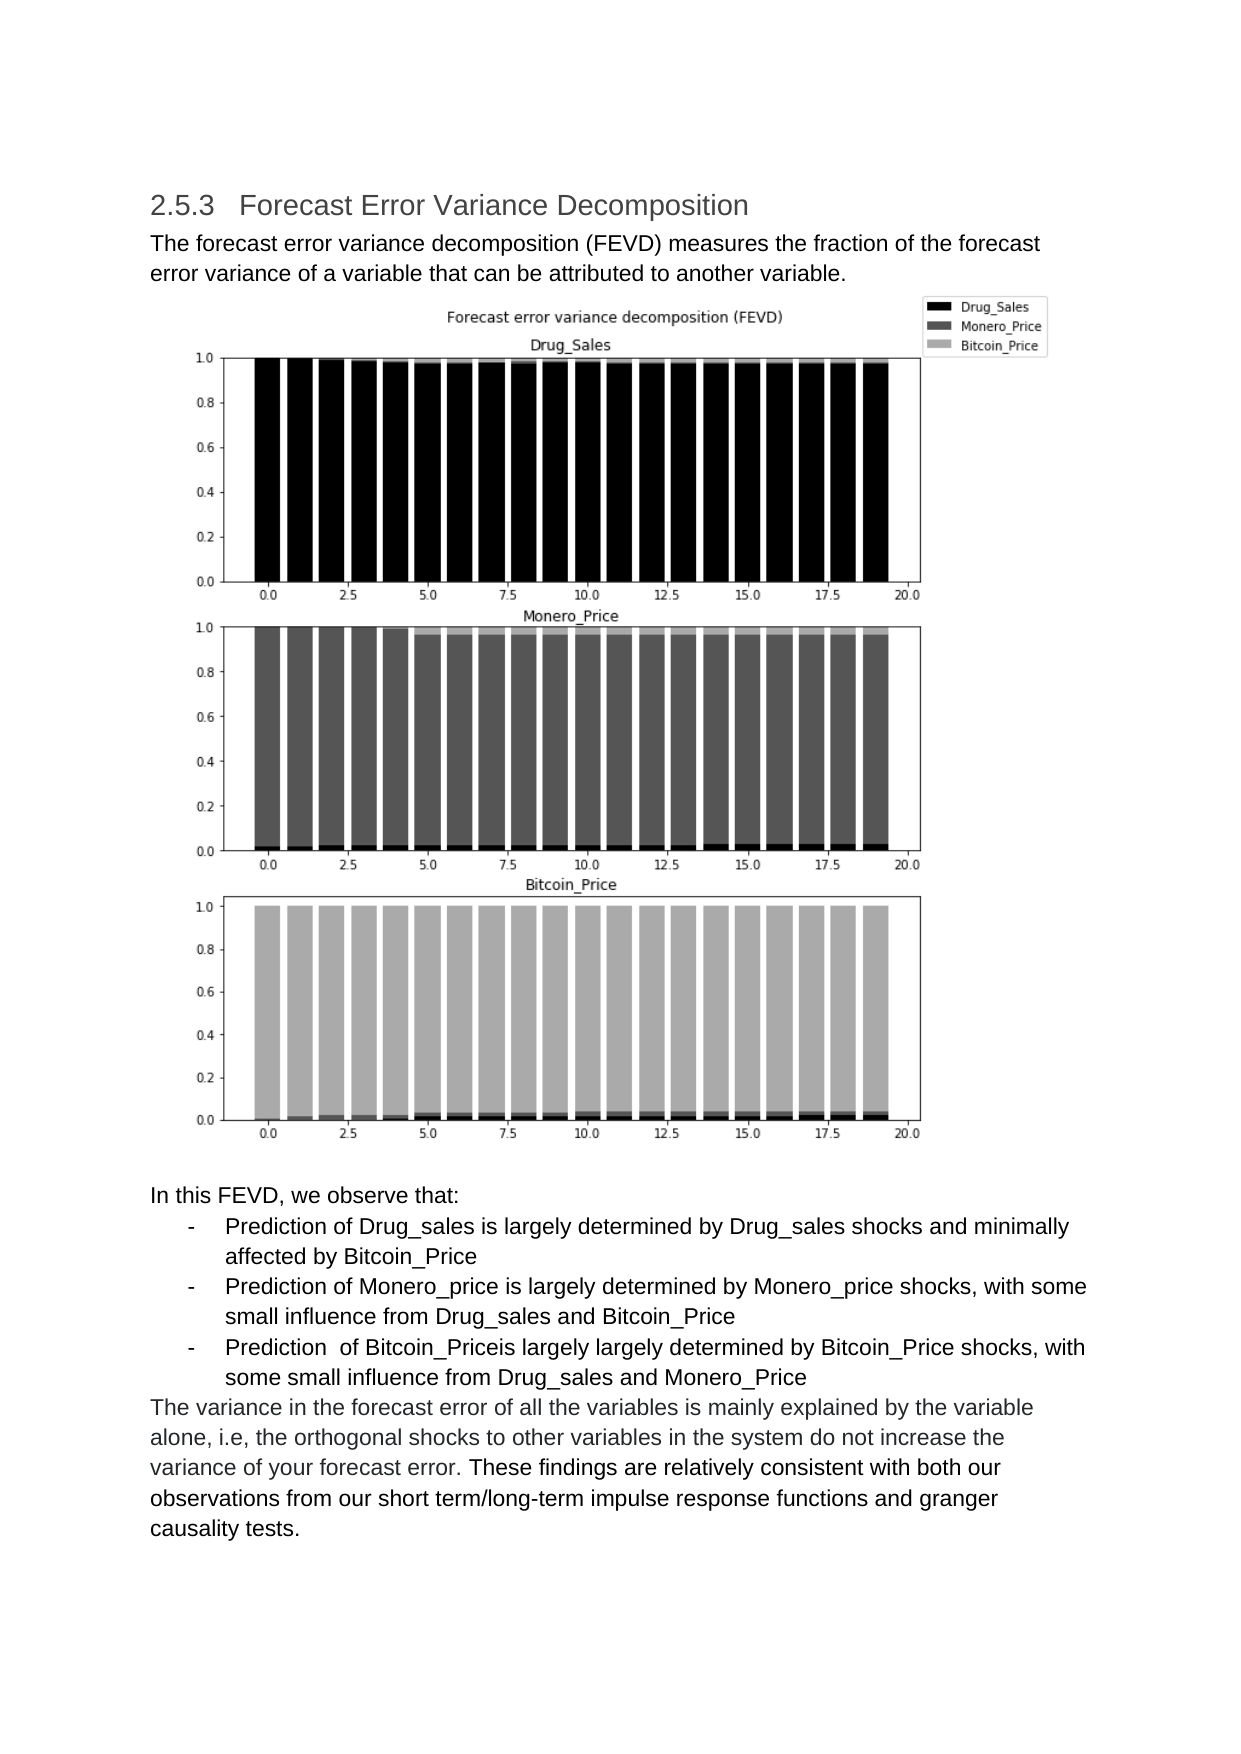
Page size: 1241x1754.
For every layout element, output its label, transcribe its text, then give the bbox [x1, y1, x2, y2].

subtitle 2.5.3 Forecast Error Variance Decomposition [150, 188, 1090, 222]
list Prediction of Monero_price is largely determined by Monero_price shocks, with some small influence from Drug_sales and Bitcoin_Price [187, 1273, 1090, 1329]
text The forecast error variance decomposition (FEVD) measures the fraction of the forecast error variance of a variable that can be attributed to another variable. [150, 230, 1090, 287]
picture [187, 290, 1053, 1149]
text In this FEVD, we observe that: [150, 1182, 1090, 1209]
list Prediction of Drug_sales is largely determined by Drug_sales shocks and minimally affected by Bitcoin_Price [187, 1213, 1090, 1269]
list Prediction of Bitcoin_Priceis largely largely determined by Bitcoin_Price shocks, with some small influence from Drug_sales and Monero_Price [187, 1333, 1090, 1390]
text The variance in the forecast error of all the variables is mainly explained by the variable alone, i.e, the orthogonal shocks to other variables in the system do not increase the variance of your forecast error. These findings are relatively consistent with both our observations from our short term/long-term impulse response functions and granger causality tests. [150, 1394, 1090, 1541]
